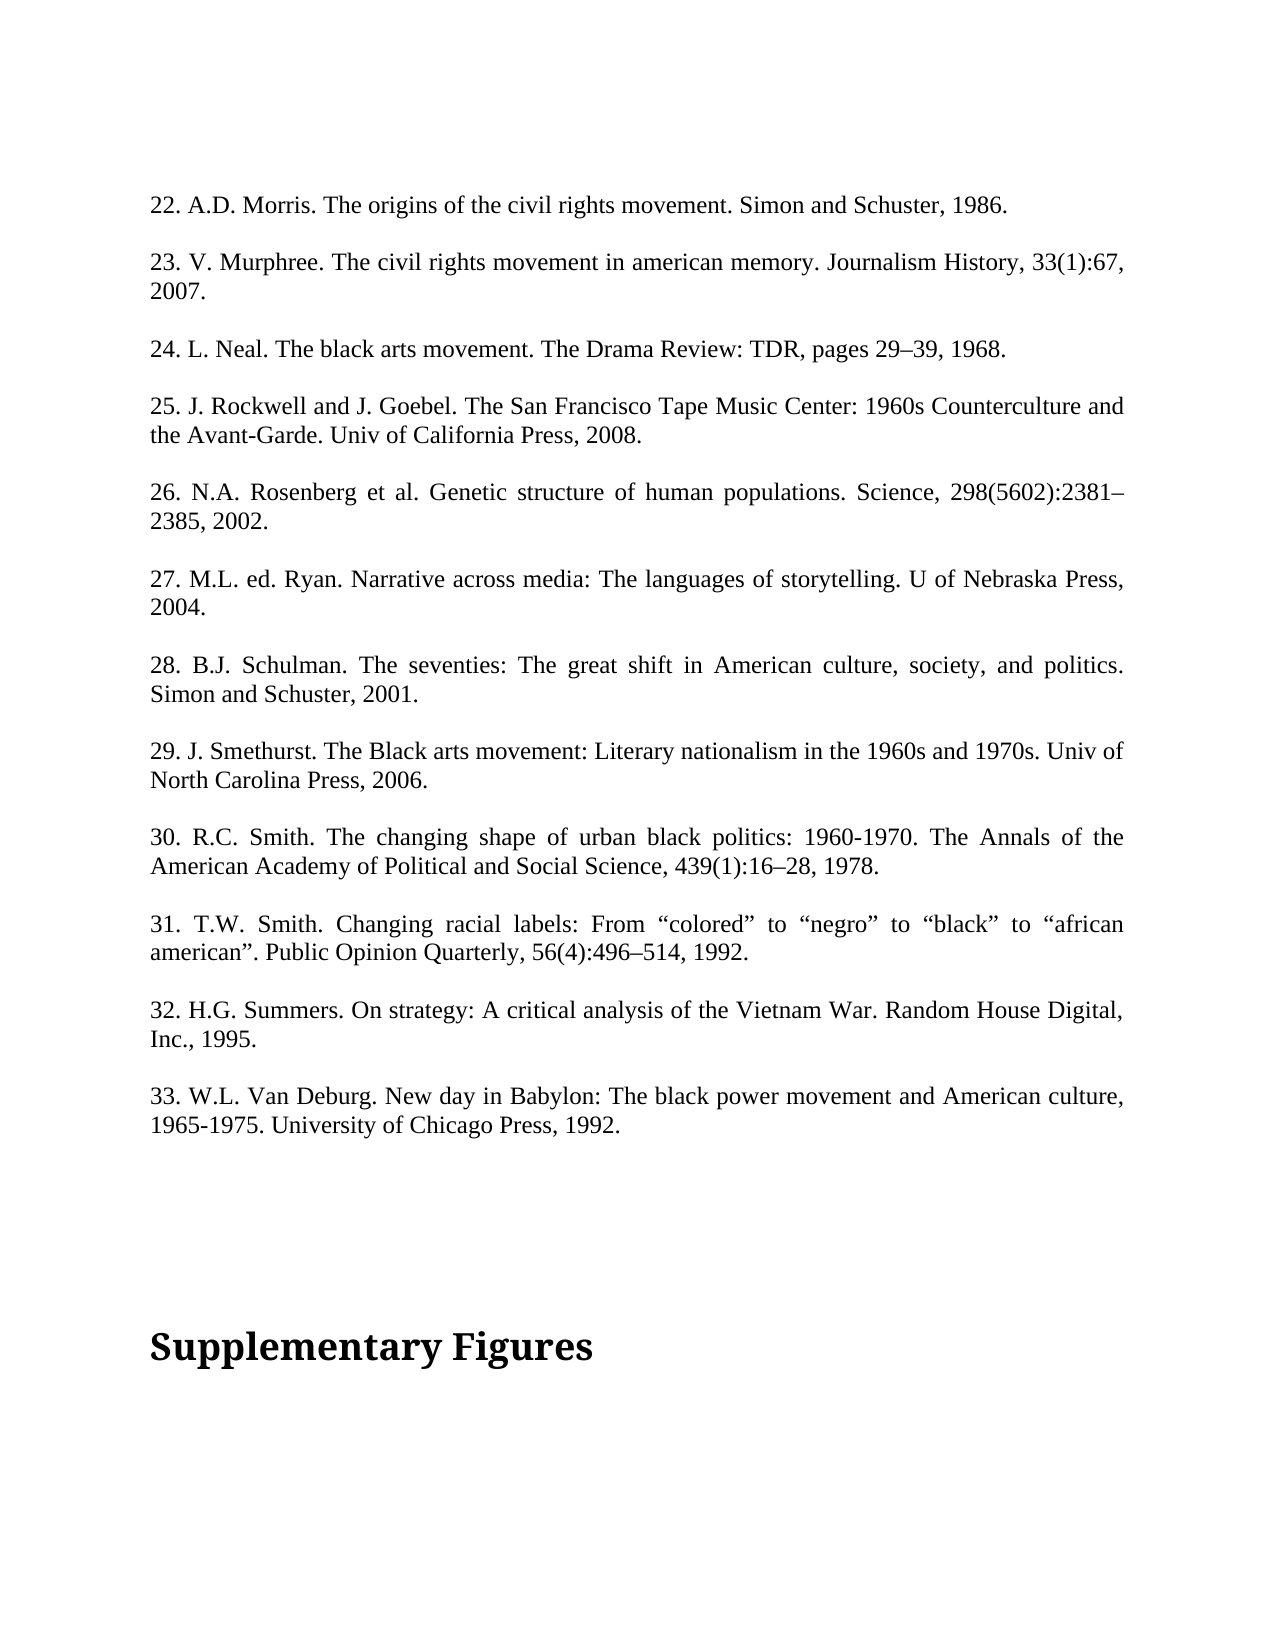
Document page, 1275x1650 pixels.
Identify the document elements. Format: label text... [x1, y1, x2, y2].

text 33. W.L. Van Deburg. New day in Babylon: The black power movement and American culture, 1965-1975. University of Chicago Press, 1992. [150, 1081, 1125, 1139]
text 24. L. Neal. The black arts movement. The Drama Review: TDR, pages 29–39, 1968. [150, 334, 1125, 362]
text 23. V. Murphree. The civil rights movement in american memory. Journalism History, 33(1):67, 2007. [150, 247, 1125, 305]
text 28. B.J. Schulman. The seventies: The great shift in American culture, society, and politics. Simon and Schuster, 2001. [150, 650, 1125, 707]
text 26. N.A. Rosenberg et al. Genetic structure of human populations. Science, 298(5602):2381–2385, 2002. [150, 477, 1125, 535]
text 32. H.G. Summers. On strategy: A critical analysis of the Vietnam War. Random House Digital, Inc., 1995. [150, 995, 1125, 1052]
text 25. J. Rockwell and J. Goebel. The San Francisco Tape Music Center: 1960s Counterculture and the Avant-Garde. Univ of California Press, 2008. [150, 391, 1125, 449]
text 22. A.D. Morris. The origins of the civil rights movement. Simon and Schuster, 1986. [150, 190, 1125, 219]
text 27. M.L. ed. Ryan. Narrative across media: The languages of storytelling. U of Nebraska Press, 2004. [150, 564, 1125, 621]
text 31. T.W. Smith. Changing racial labels: From “colored” to “negro” to “black” to “african american”. Public Opinion Quarterly, 56(4):496–514, 1992. [150, 909, 1125, 966]
text 29. J. Smethurst. The Black arts movement: Literary nationalism in the 1960s and 1970s. Univ of North Carolina Press, 2006. [150, 736, 1125, 794]
text 30. R.C. Smith. The changing shape of urban black politics: 1960-1970. The Annals of the American Academy of Political and Social Science, 439(1):16–28, 1978. [150, 822, 1125, 880]
text Supplementary Figures [150, 1320, 1125, 1371]
